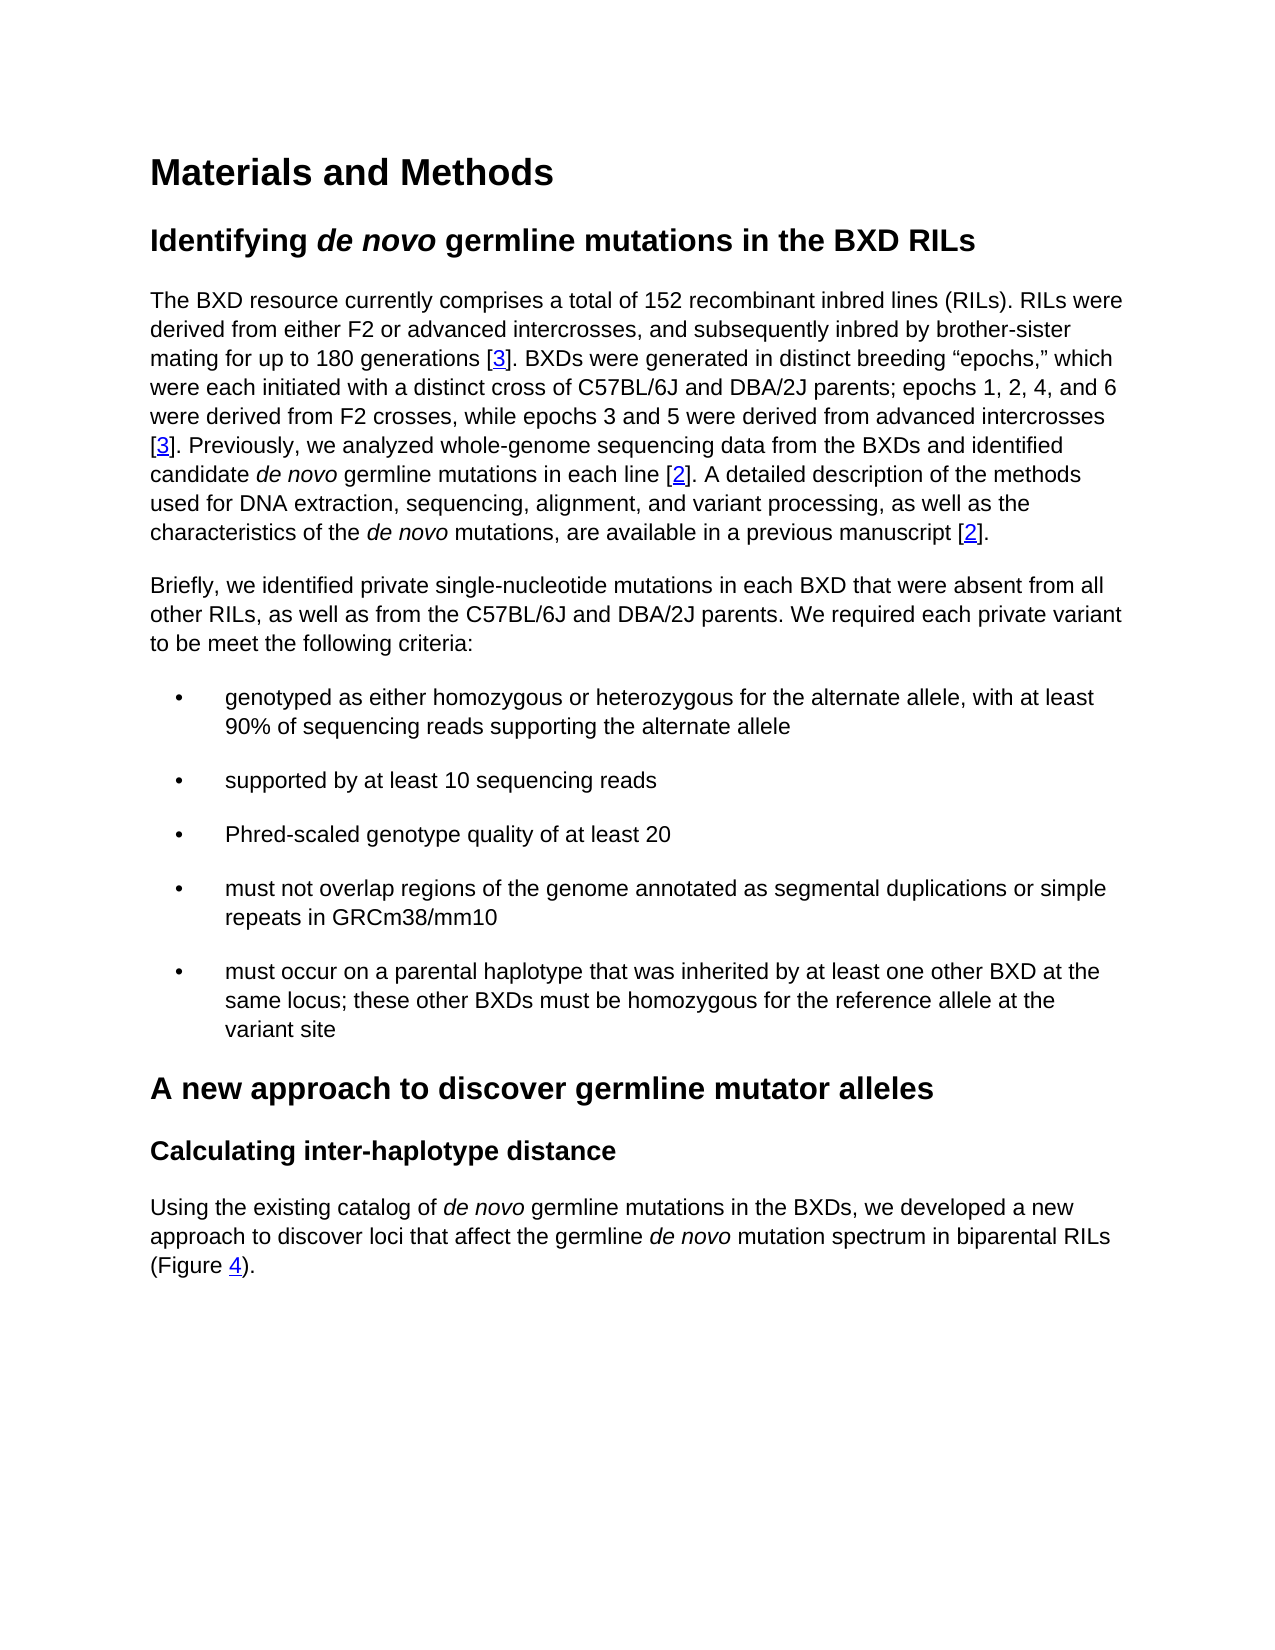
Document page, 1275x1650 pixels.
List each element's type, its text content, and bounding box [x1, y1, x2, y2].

subtitle Materials and Methods [150, 150, 1125, 193]
list must occur on a parental haplotype that was inherited by at least one other BXD at the same locus; these other BXDs must be homozygous for the reference allele at the variant site [175, 958, 1125, 1042]
text Briefly, we identified private single-nucleotide mutations in each BXD that were absent from all other RILs, as well as from the C57BL/6J and DBA/2J parents. We required each private variant to be meet the following criteria: [150, 572, 1125, 657]
list must not overlap regions of the genome annotated as segmental duplications or simple repeats in GRCm38/mm10 [175, 875, 1125, 931]
text The BXD resource currently comprises a total of 152 recombinant inbred lines (RILs). RILs were derived from either F2 or advanced intercrosses, and subsequently inbred by brother-sister mating for up to 180 generations [3]. BXDs were generated in distinct breeding “epochs,” which were each initiated with a distinct cross of C57BL/6J and DBA/2J parents; epochs 1, 2, 4, and 6 were derived from F2 crosses, while epochs 3 and 5 were derived from advanced intercrosses [3]. Previously, we analyzed whole-genome sequencing data from the BXDs and identified candidate de novo germline mutations in each line [2]. A detailed description of the methods used for DNA extraction, sequencing, alignment, and variant processing, as well as the characteristics of the de novo mutations, are available in a previous manuscript [2]. [150, 287, 1125, 545]
subtitle A new approach to discover germline mutator alleles [150, 1070, 1125, 1106]
subtitle Calculating inter-haplotype distance [150, 1134, 1125, 1166]
list Phred-scaled genotype quality of at least 20 [175, 821, 1125, 848]
list supported by at least 10 sequencing reads [175, 767, 1125, 794]
list genotyped as either homozygous or heterozygous for the alternate allele, with at least 90% of sequencing reads supporting the alternate allele [175, 684, 1125, 740]
text Using the existing catalog of de novo germline mutations in the BXDs, we developed a new approach to discover loci that affect the germline de novo mutation spectrum in biparental RILs (Figure 4). [150, 1194, 1125, 1278]
subtitle Identifying de novo germline mutations in the BXD RILs [150, 222, 1125, 258]
